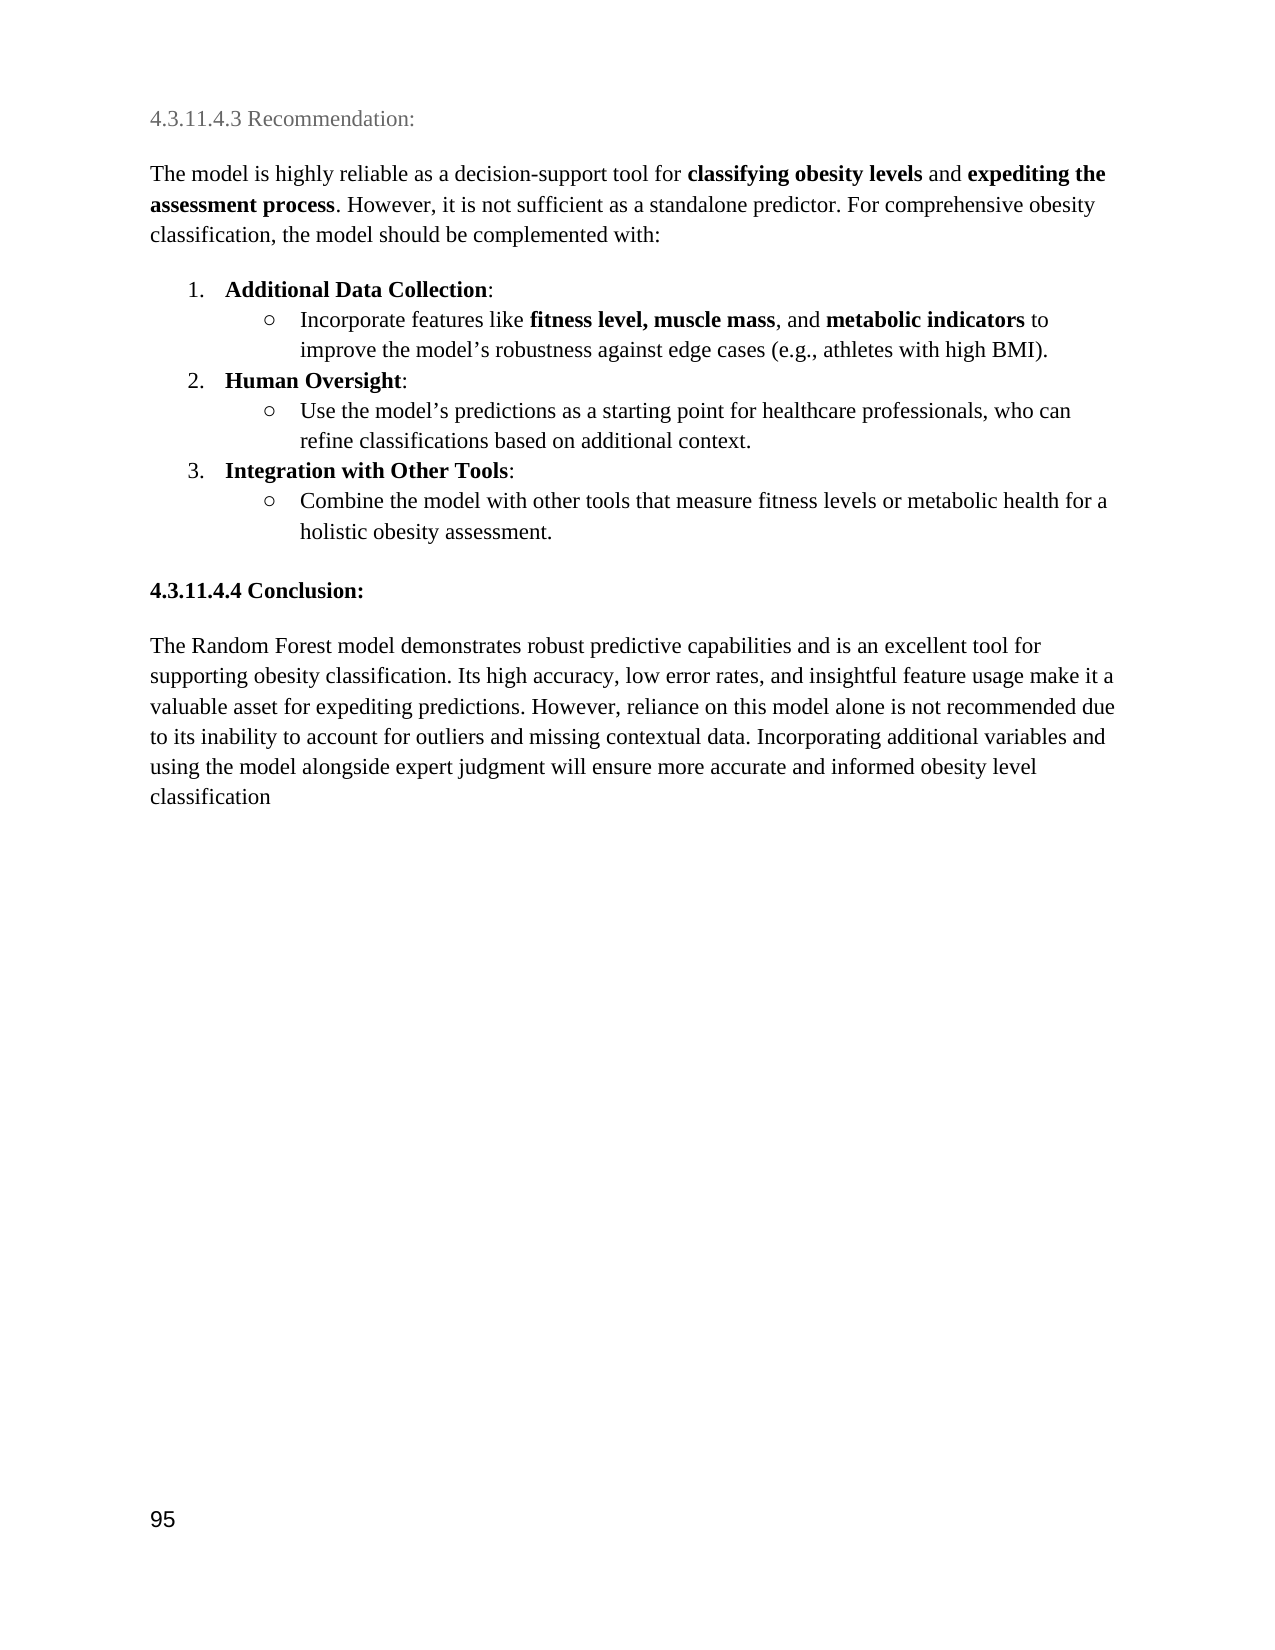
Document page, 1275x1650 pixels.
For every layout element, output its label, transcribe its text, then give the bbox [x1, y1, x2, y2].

list Integration with Other Tools: [187, 457, 1125, 484]
list Combine the model with other tools that measure fitness levels or metabolic health for a holistic obesity assessment. [262, 487, 1125, 544]
list Human Oversight: [187, 367, 1125, 393]
list Incorporate features like fitness level, muscle mass, and metabolic indicators to improve the model’s robustness against edge cases (e.g., athletes with high BMI). [262, 306, 1125, 363]
subtitle 4.3.11.4.3 Recommendation: [150, 105, 1125, 132]
list Additional Data Collection: [187, 276, 1125, 302]
text The model is highly reliable as a decision-support tool for classifying obesity levels and expediting the assessment process. However, it is not sufficient as a standalone predictor. For comprehensive obesity classification, the model should be complemented with: [150, 160, 1125, 247]
text The Random Forest model demonstrates robust predictive capabilities and is an excellent tool for supporting obesity classification. Its high accuracy, low error rates, and insightful feature usage make it a valuable asset for expediting predictions. However, reliance on this model alone is not recommended due to its inability to account for outliers and missing contextual data. Incorporating additional variables and using the model alongside expert judgment will ensure more accurate and informed obesity level classification [150, 632, 1125, 810]
list Use the model’s predictions as a starting point for healthcare professionals, who can refine classifications based on additional context. [262, 397, 1125, 453]
text 4.3.11.4.4 Conclusion: [150, 577, 1125, 603]
